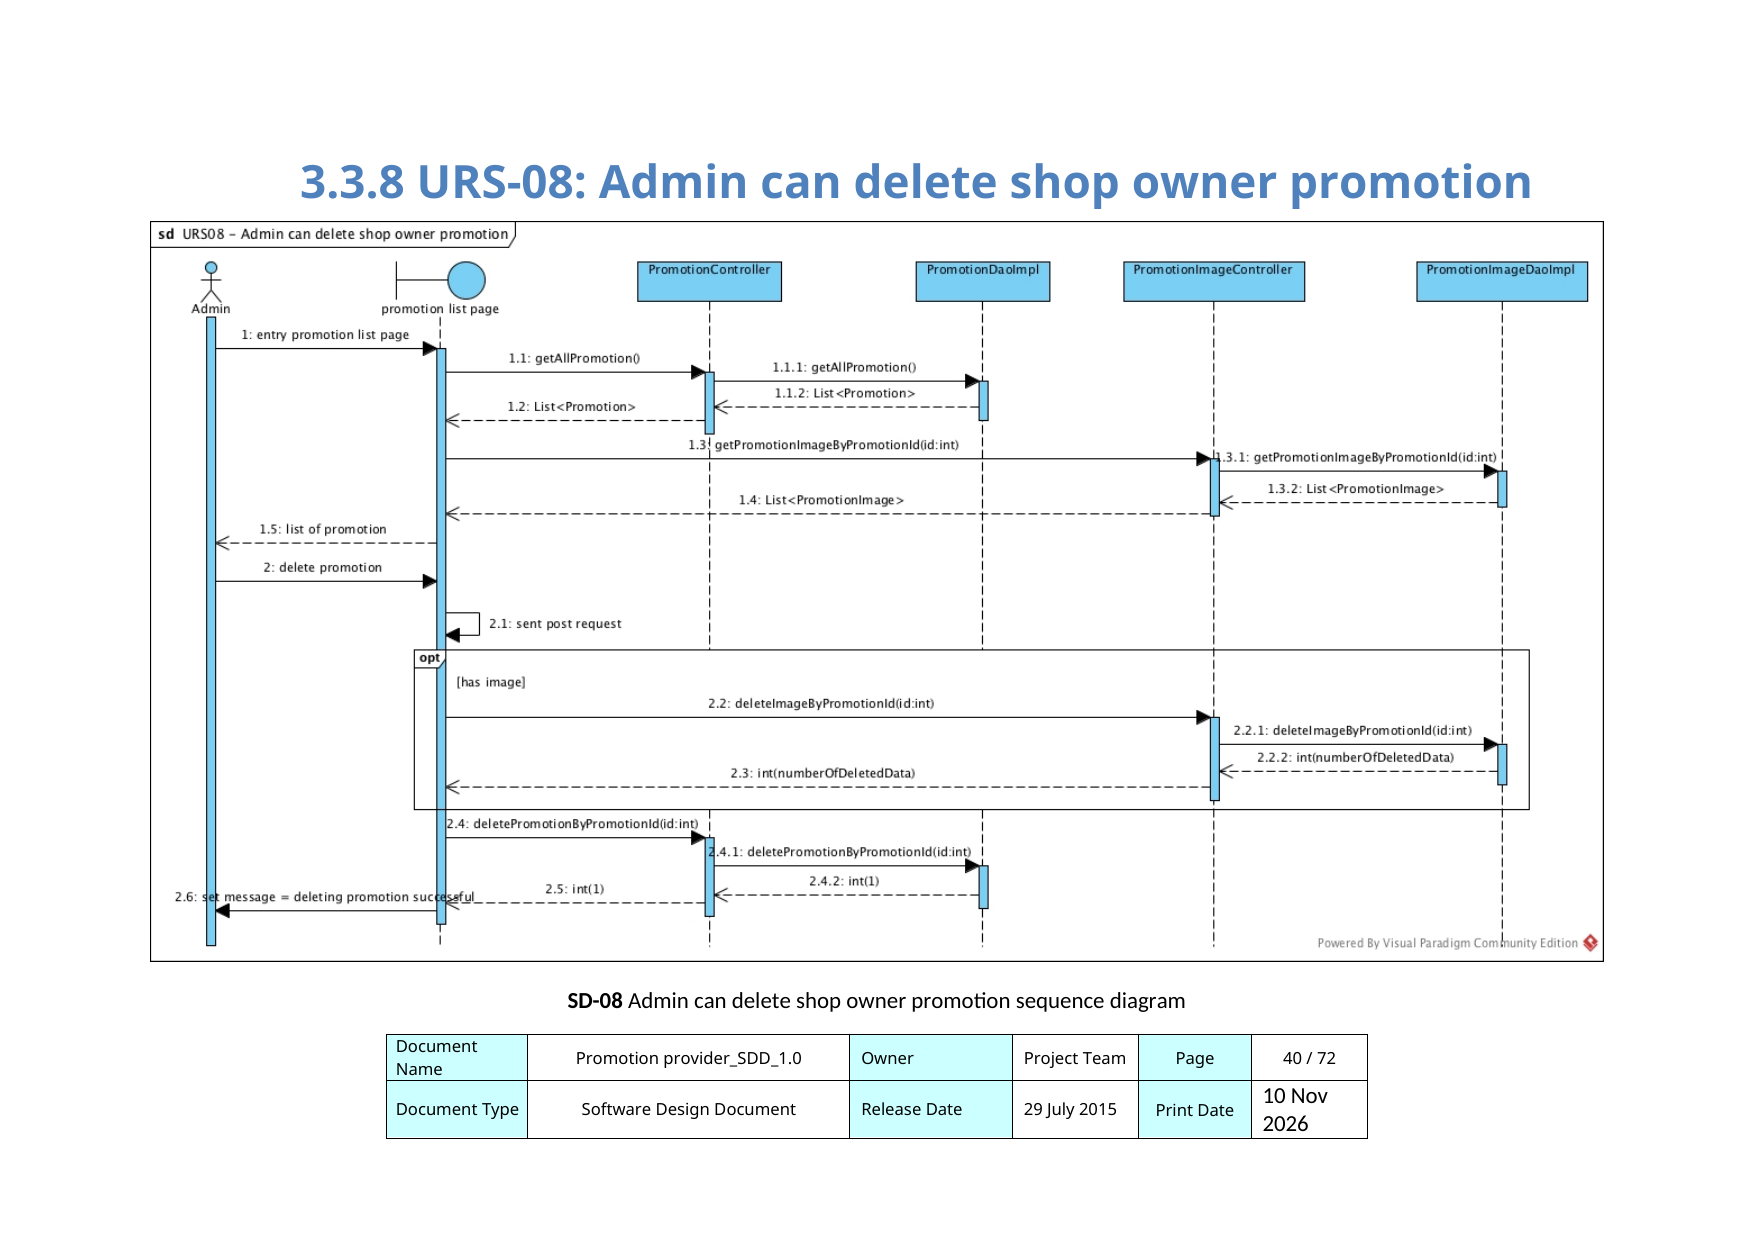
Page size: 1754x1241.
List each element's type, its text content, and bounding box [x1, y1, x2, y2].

subtitle 3.3.8 URS-08: Admin can delete shop owner promotion [150, 150, 1604, 212]
text SD-08 Admin can delete shop owner promotion sequence diagram [150, 987, 1604, 1014]
picture [150, 221, 1604, 962]
